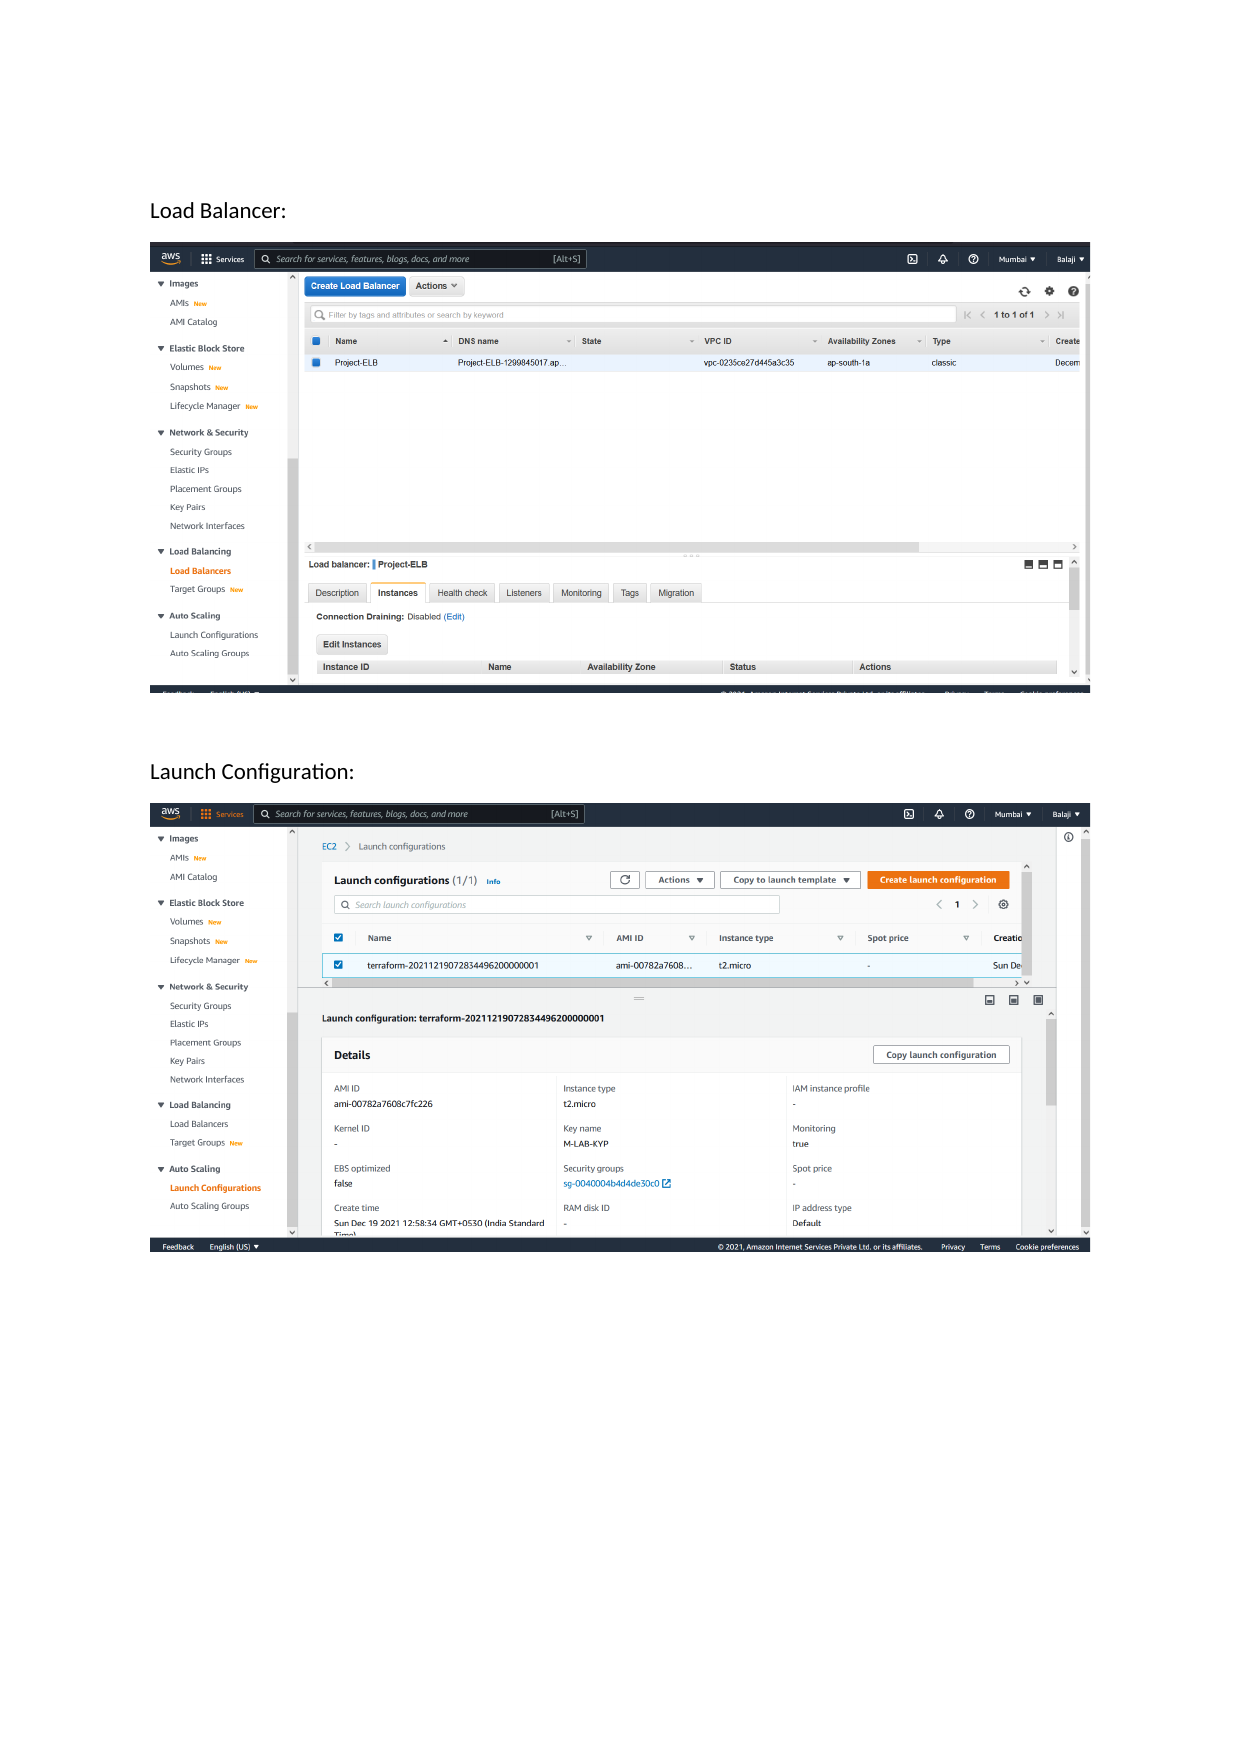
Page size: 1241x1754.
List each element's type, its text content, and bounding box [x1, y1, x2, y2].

text Launch Configuration: [150, 757, 1090, 785]
picture [150, 803, 1091, 1252]
text Load Balancer: [150, 196, 1090, 224]
picture [150, 242, 1091, 693]
